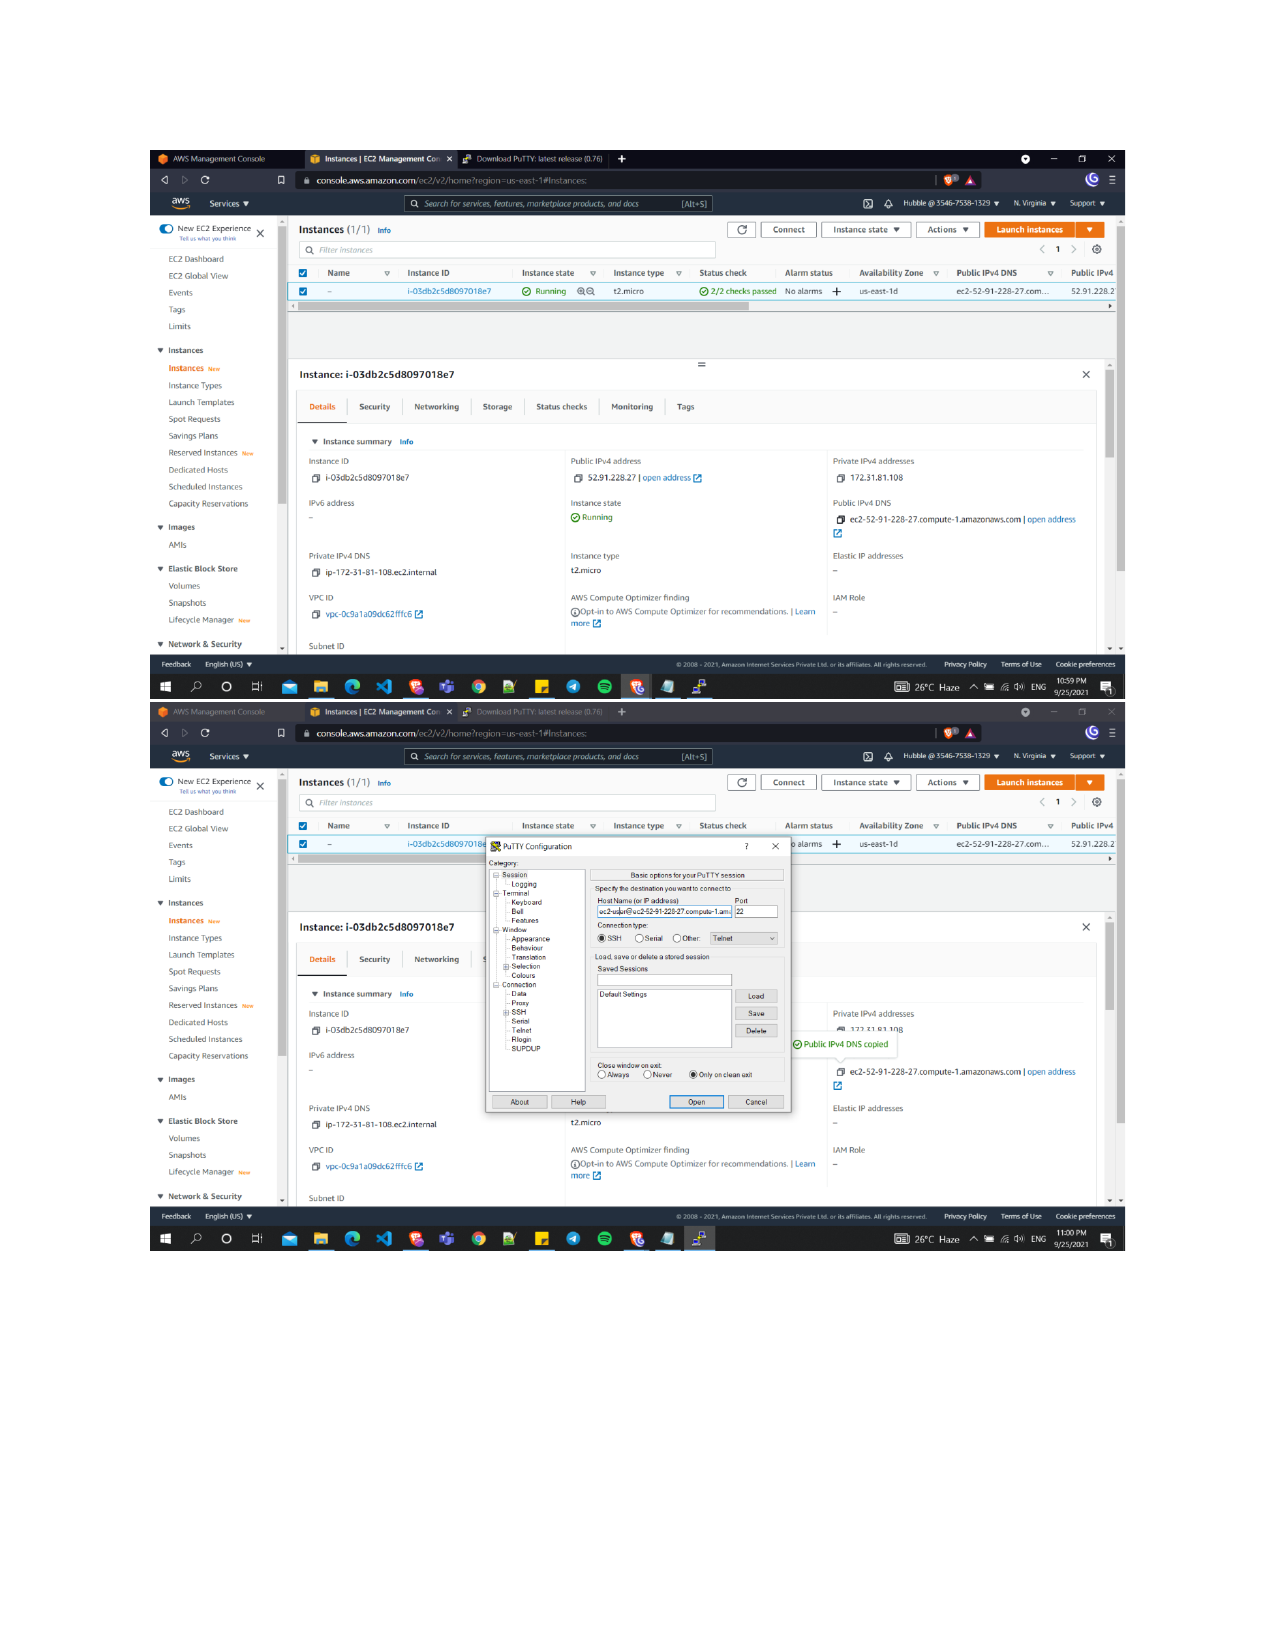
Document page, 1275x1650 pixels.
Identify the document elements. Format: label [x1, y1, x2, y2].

picture [150, 702, 1125, 1251]
picture [150, 150, 1125, 699]
